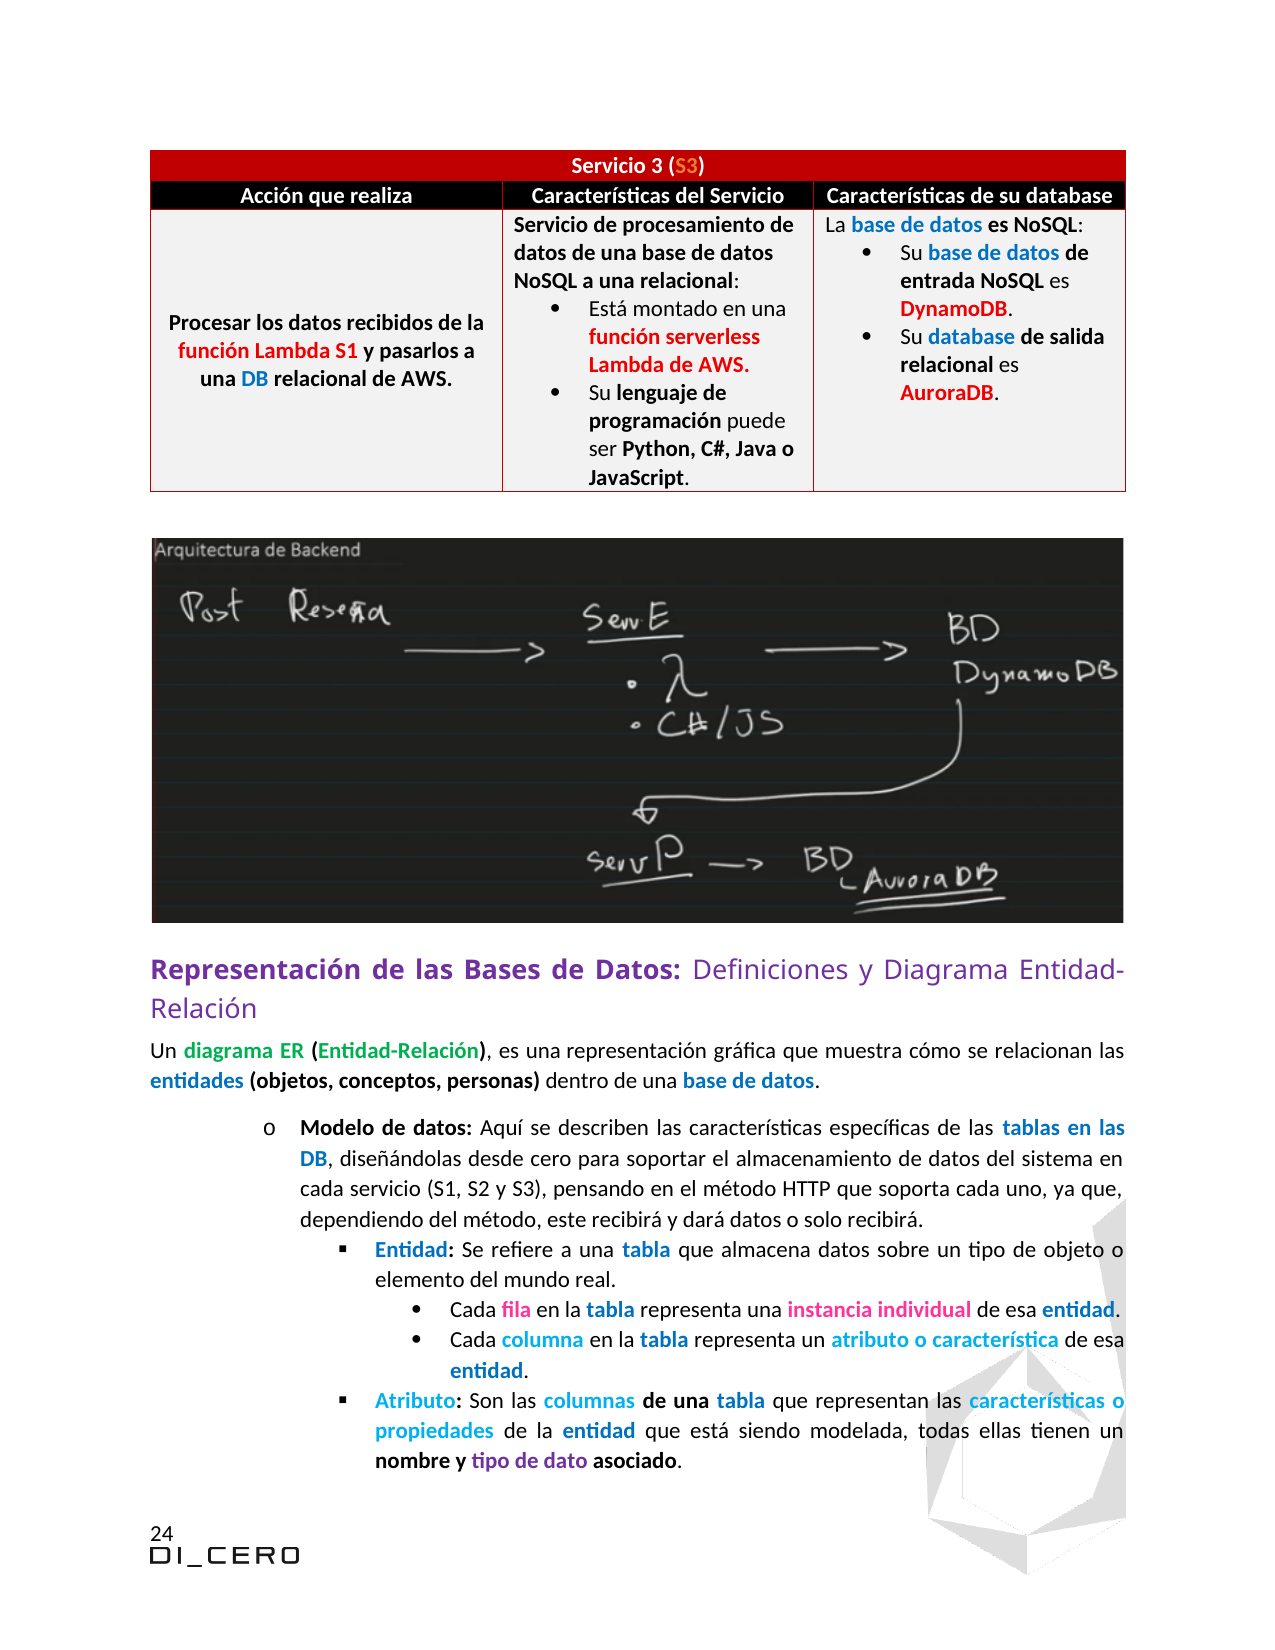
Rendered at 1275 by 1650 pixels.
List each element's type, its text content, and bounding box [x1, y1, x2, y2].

picture [925, 1198, 1126, 1575]
list Entidad: Se refiere a una tabla que almacena datos sobre un tipo de objeto o elemento del mundo real. [337, 1235, 1125, 1293]
list Cada fila en la tabla representa una instancia individual de esa entidad. [412, 1295, 1125, 1323]
table_cell La base de datos es NoSQL: Su base de datos de entrada NoSQL es DynamoDB. Su database de salida relacional es AuroraDB. [814, 210, 1125, 491]
subtitle Representación de las Bases de Datos: Definiciones y Diagrama Entidad-Relación [150, 950, 1125, 1027]
picture [150, 1547, 299, 1567]
table_cell Servicio de procesamiento de datos de una base de datos NoSQL a una relacional: Está montado en una función serverless Lambda de AWS. Su lenguaje de programación puede ser Python, C#, Java o JavaScript. [503, 210, 813, 491]
table_cell Características del Servicio [503, 181, 813, 209]
list Cada columna en la tabla representa un atributo o característica de esa entidad. [412, 1326, 1125, 1384]
list Modelo de datos: Aquí se describen las características específicas de las tablas en las DB, diseñándolas desde cero para soportar el almacenamiento de datos del sistema en cada servicio (S1, S2 y S3), pensando en el método HTTP que soporta cada uno, ya que, dependiendo del método, este recibirá y dará datos o solo recibirá. [262, 1113, 1125, 1233]
list Atributo: Son las columnas de una tabla que representan las características o propiedades de la entidad que está siendo modelada, todas ellas tienen un nombre y tipo de dato asociado. [337, 1386, 1125, 1474]
table_cell Características de su database [814, 181, 1125, 209]
table_cell Acción que realiza [151, 181, 502, 209]
table_cell Procesar los datos recibidos de la función Lambda S1 y pasarlos a una DB relacional de AWS. [151, 210, 502, 491]
picture [151, 538, 1124, 923]
text Un diagrama ER (Entidad-Relación), es una representación gráfica que muestra cómo se relacionan las entidades (objetos, conceptos, personas) dentro de una base de datos. [150, 1036, 1125, 1094]
table_header Servicio 3 (S3) [151, 151, 1125, 180]
